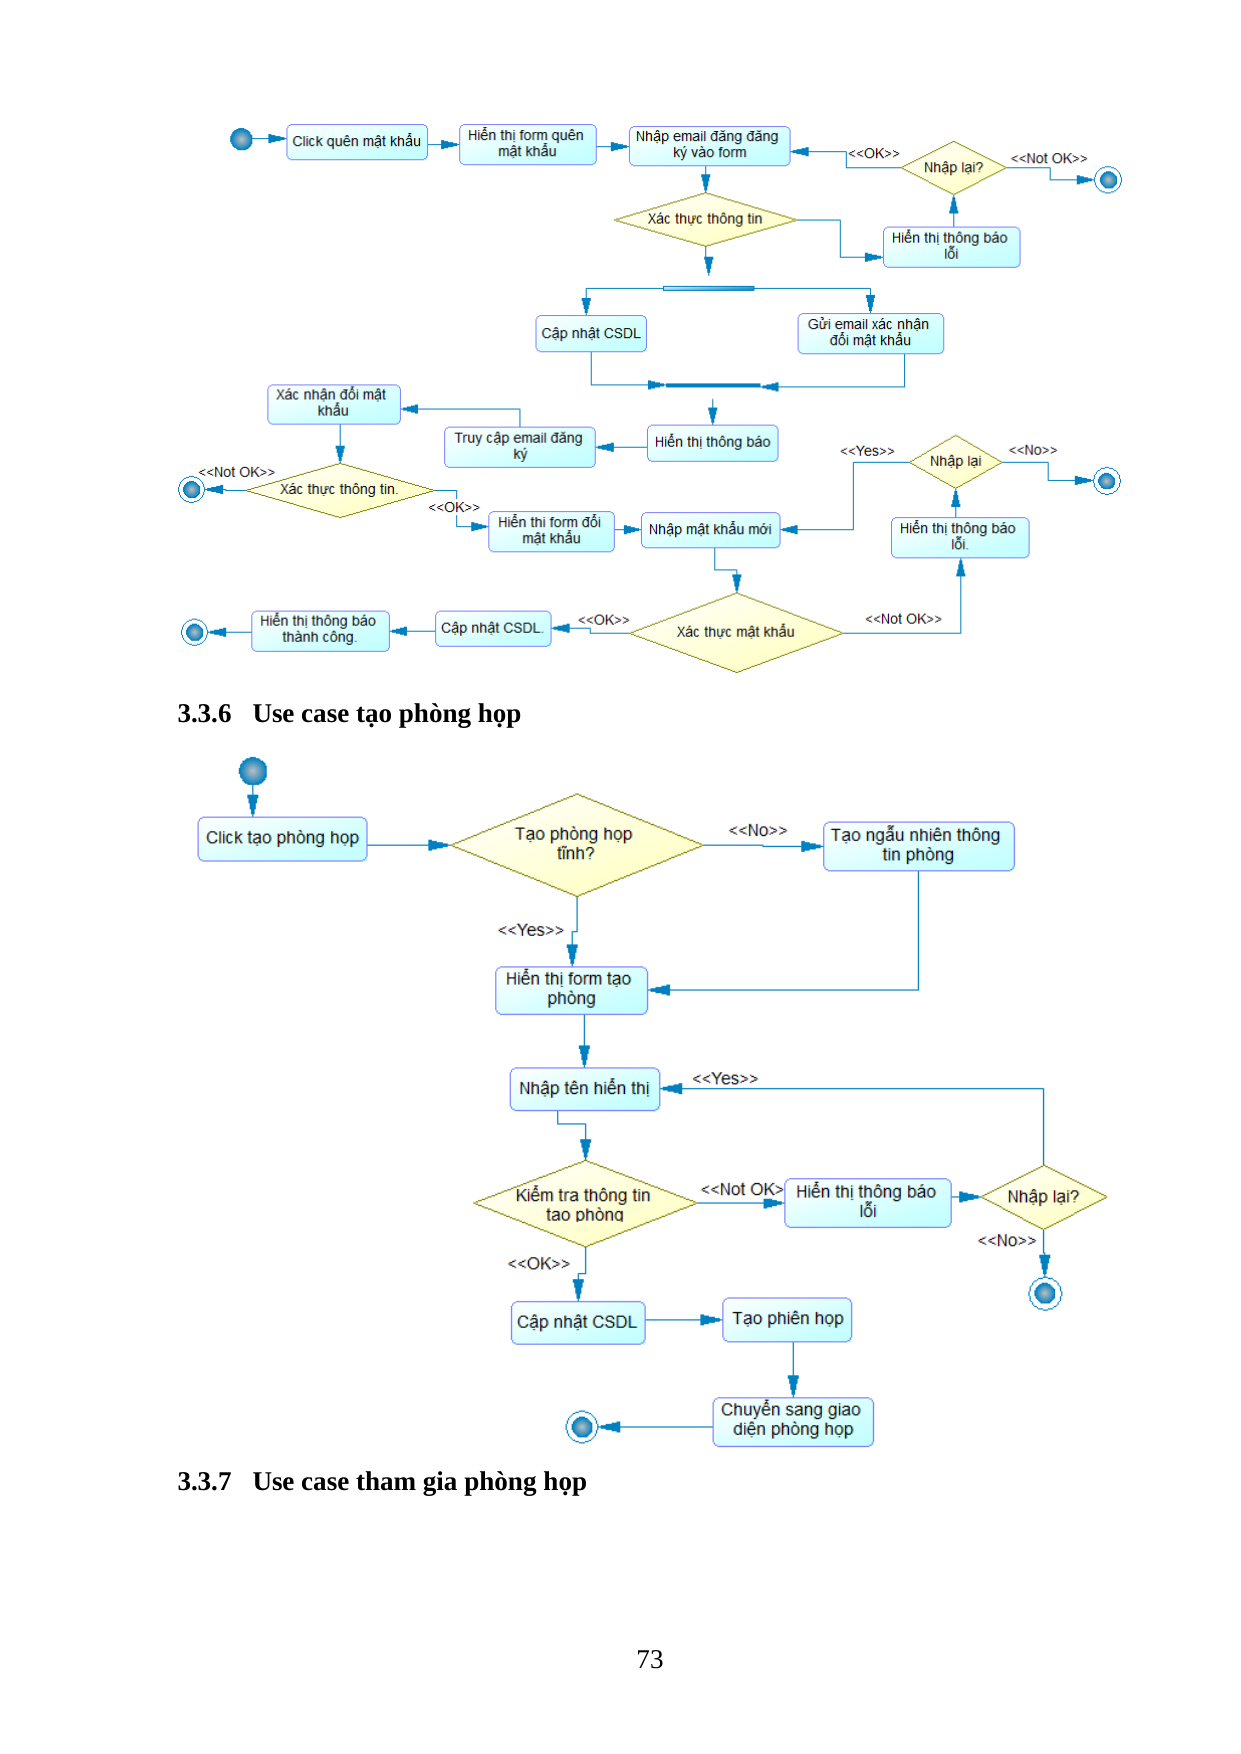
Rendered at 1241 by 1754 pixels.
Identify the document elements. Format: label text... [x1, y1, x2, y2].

picture [177, 118, 1123, 682]
picture [177, 755, 1122, 1450]
list Use case tạo phòng họp [177, 697, 1122, 728]
list Use case tham gia phòng họp [177, 1465, 1122, 1496]
